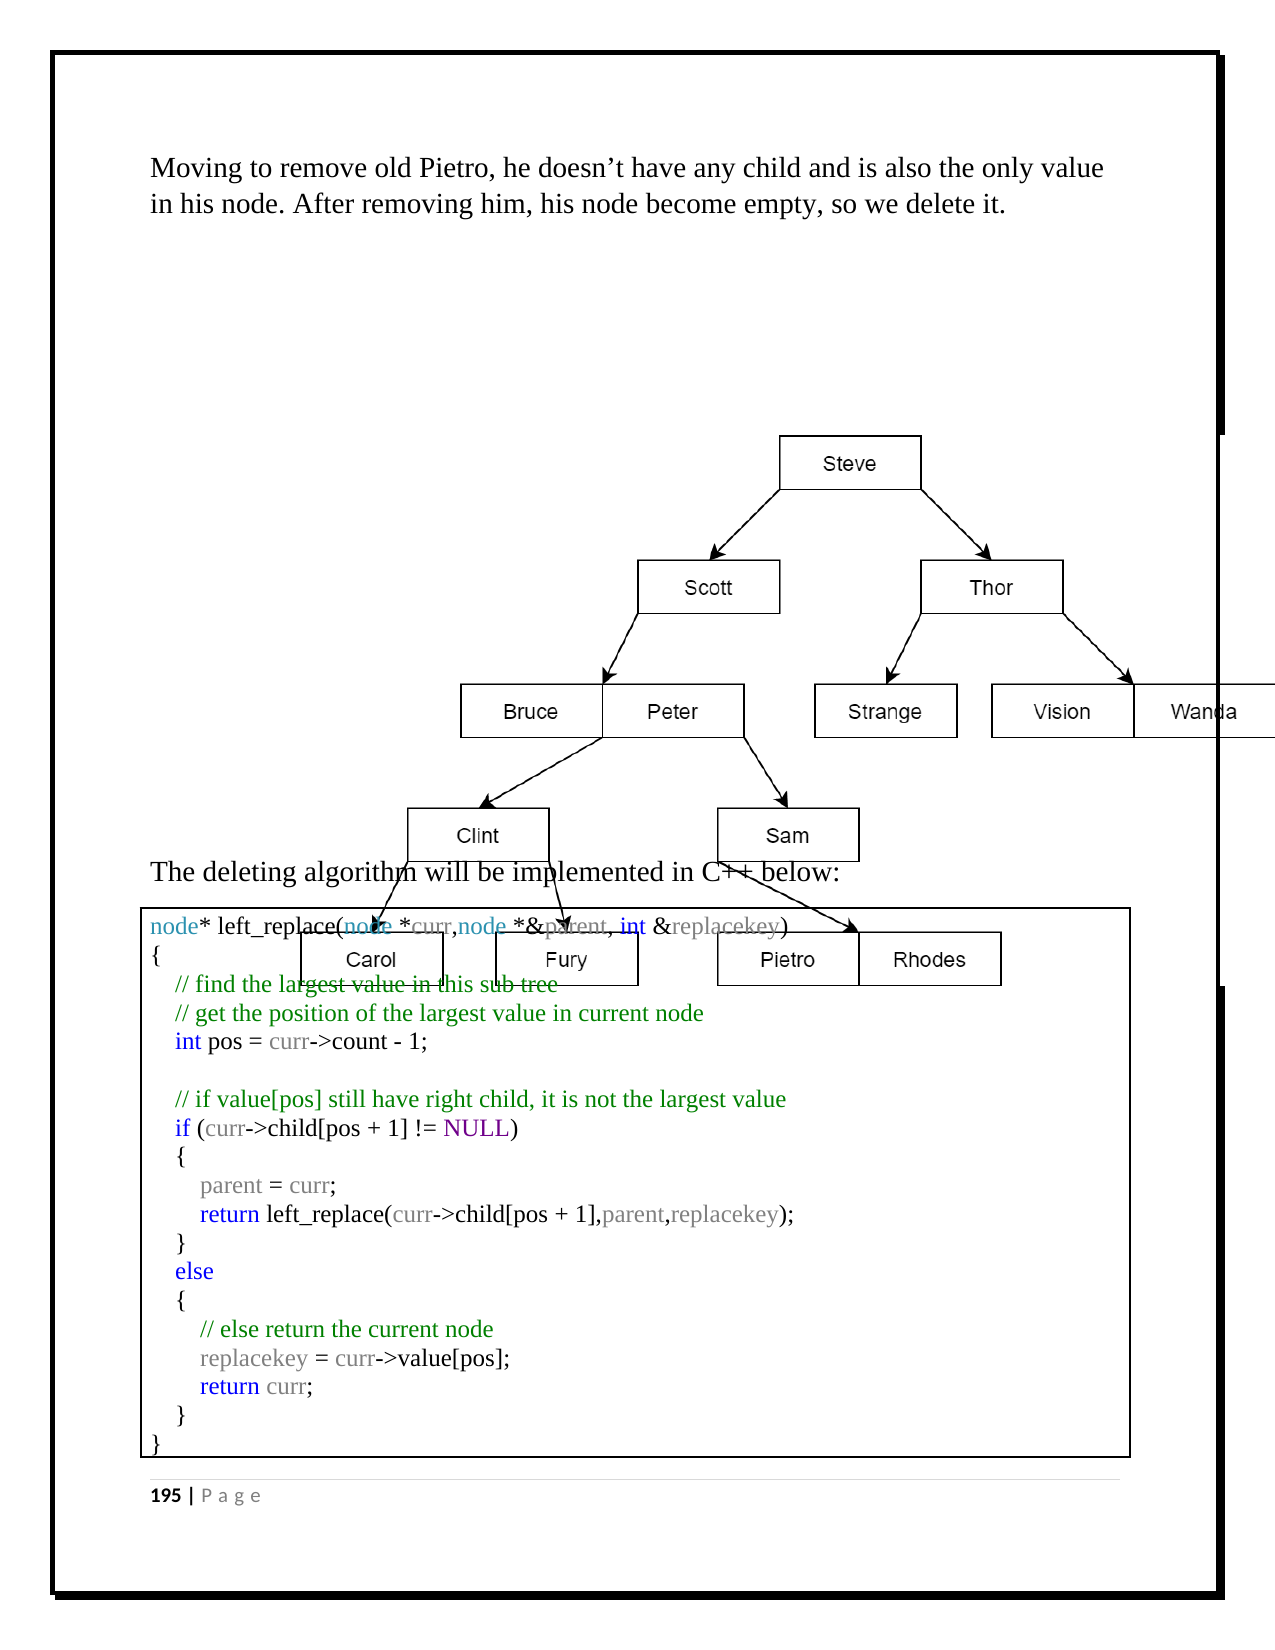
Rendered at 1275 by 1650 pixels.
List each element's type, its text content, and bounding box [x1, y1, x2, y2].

text return left_replace(curr->child[pos + 1],parent,replacekey); [150, 1199, 1120, 1228]
text { [150, 1141, 1120, 1170]
text parent = curr; [150, 1170, 1120, 1199]
text } [150, 1228, 1120, 1256]
text else [150, 1256, 1120, 1285]
text return curr; [150, 1371, 1120, 1400]
text // if value[pos] still have right child, it is not the largest value [150, 1084, 1120, 1113]
text The deleting algorithm will be implemented in C++ below: [150, 854, 300, 888]
text Moving to remove old Pietro, he doesn’t have any child and is also the only value in his node. After removing him, his node become empty, so we delete it. [150, 150, 1120, 220]
text { [150, 1285, 1120, 1314]
text // find the largest value in this sub tree [150, 969, 1120, 998]
text int pos = curr->count - 1; [150, 1026, 1120, 1055]
text replacekey = curr->value[pos]; [150, 1343, 1120, 1371]
text } [150, 1400, 1120, 1429]
text if (curr->child[pos + 1] != NULL) [150, 1113, 1120, 1141]
text node* left_replace(node *curr,node *&parent, int &replacekey) [142, 909, 300, 940]
text { [150, 940, 300, 969]
text } [150, 1429, 1120, 1456]
text // else return the current node [150, 1314, 1120, 1343]
text // get the position of the largest value in current node [150, 998, 1120, 1026]
